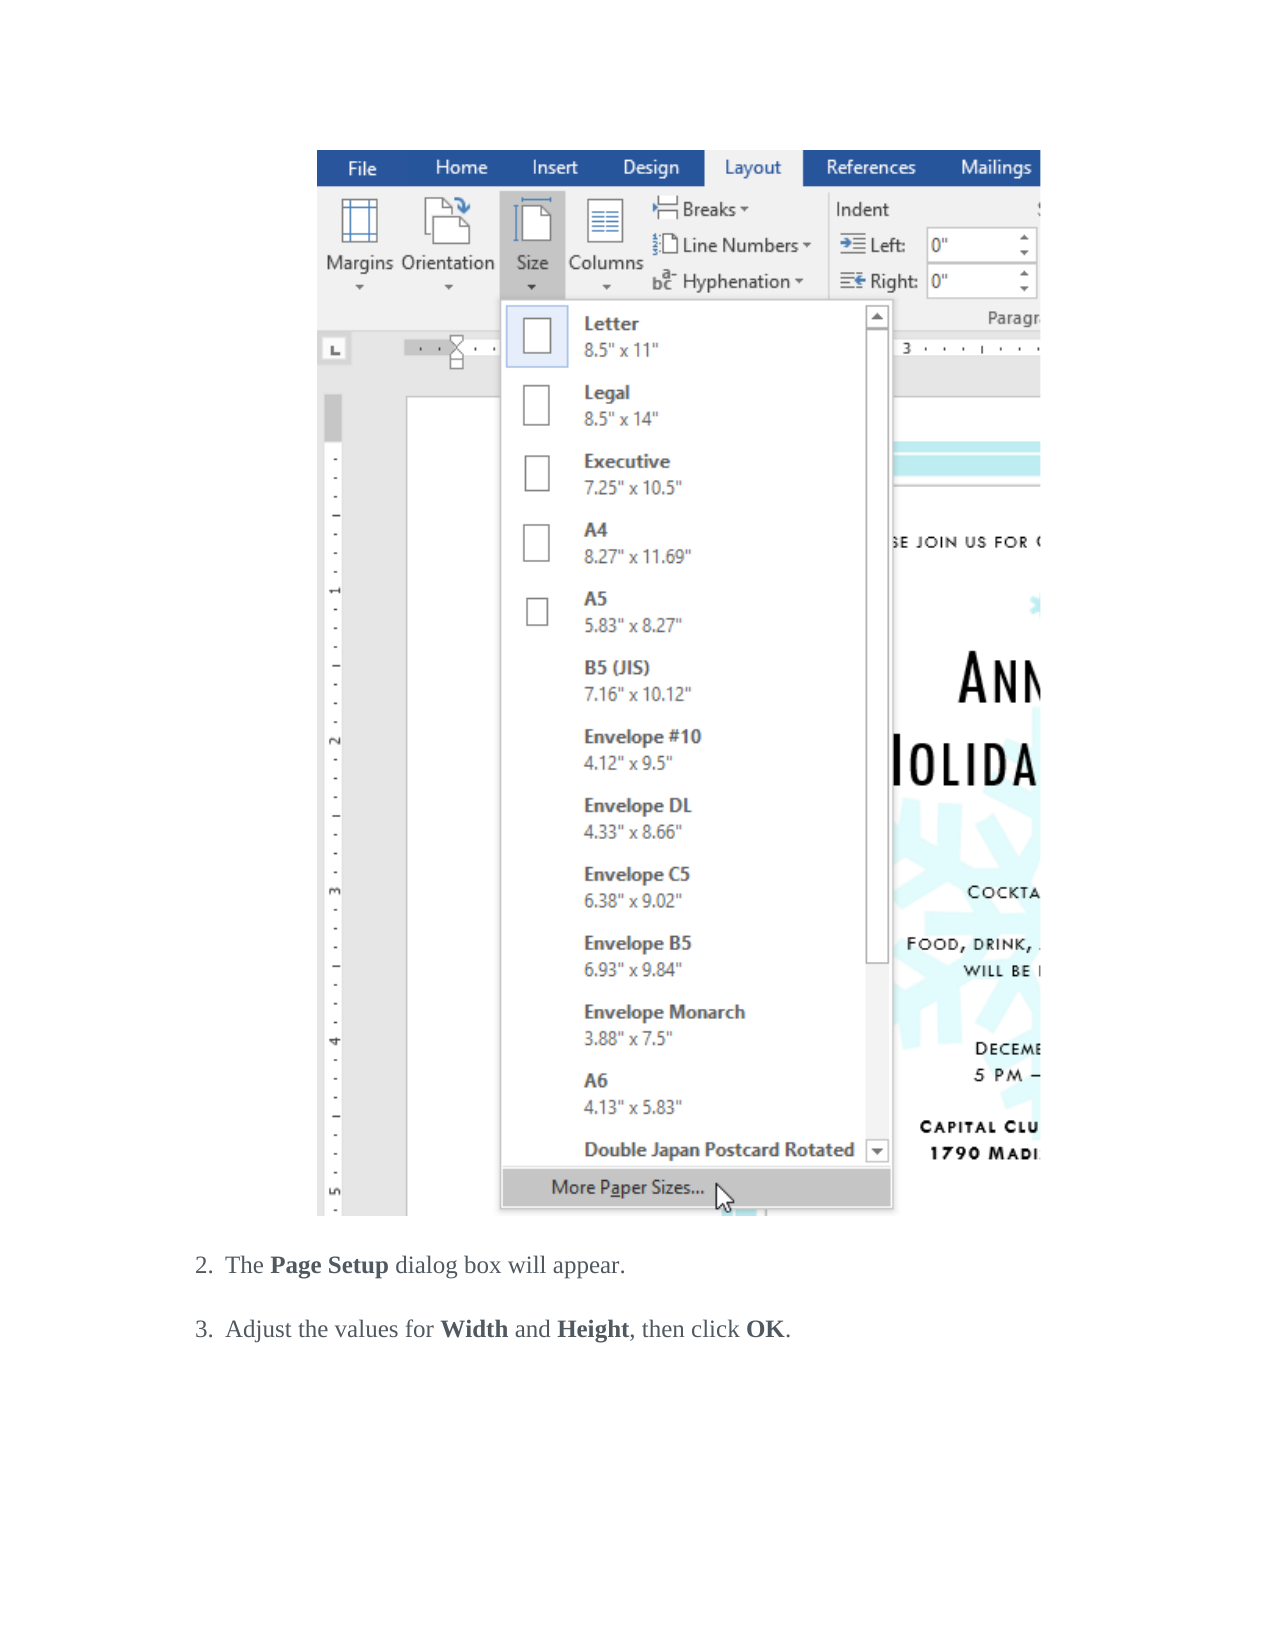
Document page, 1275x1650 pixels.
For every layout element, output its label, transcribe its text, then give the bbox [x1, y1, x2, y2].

list Adjust the values for Width and Height, then click OK. [195, 1295, 1125, 1343]
picture [317, 150, 1041, 1216]
list The Page Setup dialog box will appear. [195, 1231, 1125, 1279]
